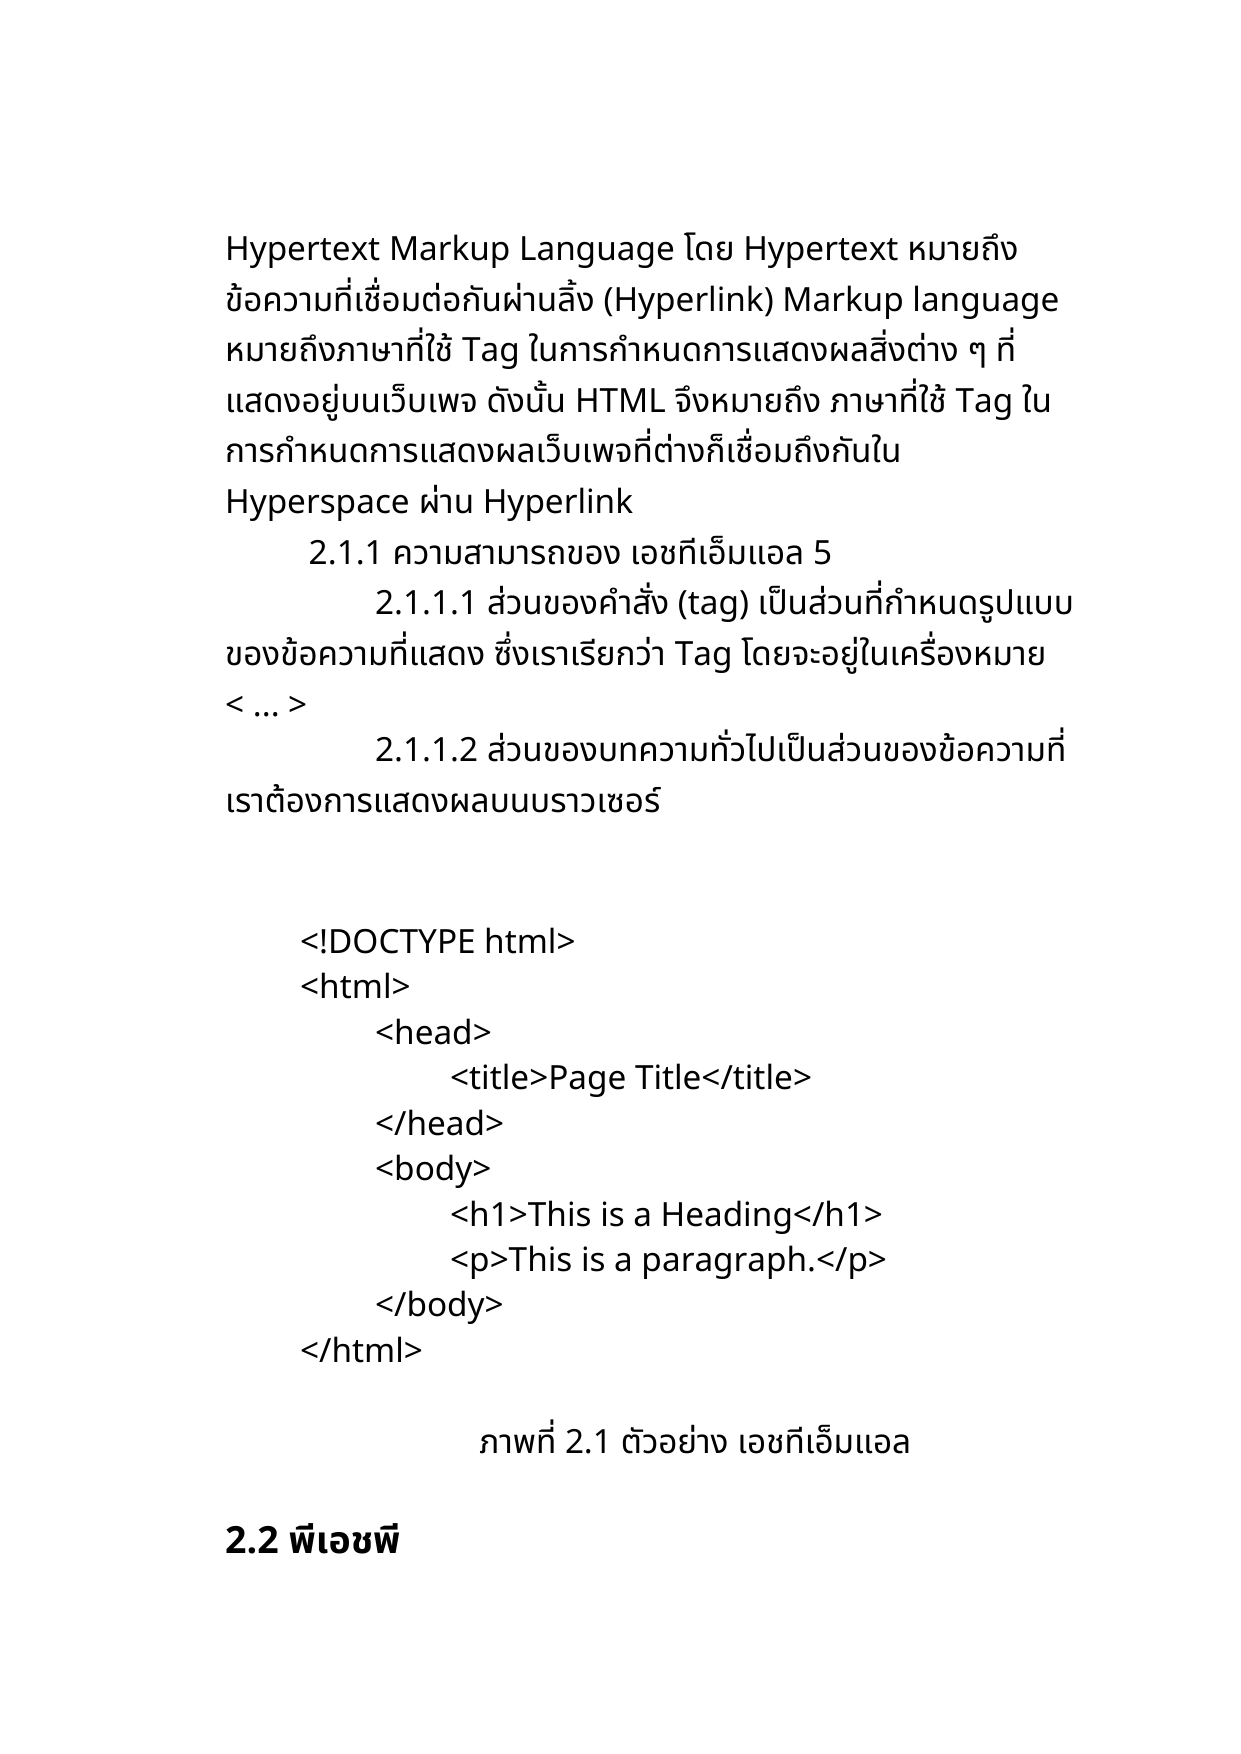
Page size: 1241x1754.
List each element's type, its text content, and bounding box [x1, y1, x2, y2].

text </head> [375, 1099, 1090, 1145]
text <title>Page Title</title> [375, 1054, 1090, 1099]
text 2.2 พีเอชพี [225, 1513, 1090, 1571]
text 2.1.1.1 ส่วนของคำสั่ง (tag) เป็นส่วนที่กำหนดรูปแบบของข้อความที่แสดง ซึ่งเราเรียกว่า Tag โดยจะอยู่ในเครื่องหมาย < ... > [225, 579, 1090, 726]
text <!DOCTYPE html> [300, 918, 1090, 963]
text <h1>This is a Heading</h1> [375, 1190, 1090, 1236]
text <p>This is a paragraph.</p> [375, 1236, 1090, 1281]
text ภาพที่ 2.1 ตัวอย่าง เอชทีเอ็มแอล [300, 1417, 1090, 1468]
text <head> [375, 1009, 1090, 1054]
text </body> [375, 1281, 1090, 1327]
text 2.1.1.2 ส่วนของบทความทั่วไปเป็นส่วนของข้อความที่เราต้องการแสดงผลบนบราวเซอร์ [225, 726, 1090, 872]
text </html> [300, 1327, 1090, 1372]
text <html> [300, 963, 1090, 1009]
text 2.1.1 ความสามารถของ เอชทีเอ็มแอล 5 [225, 528, 1090, 579]
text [225, 225, 1090, 528]
text <body> [375, 1145, 1090, 1190]
